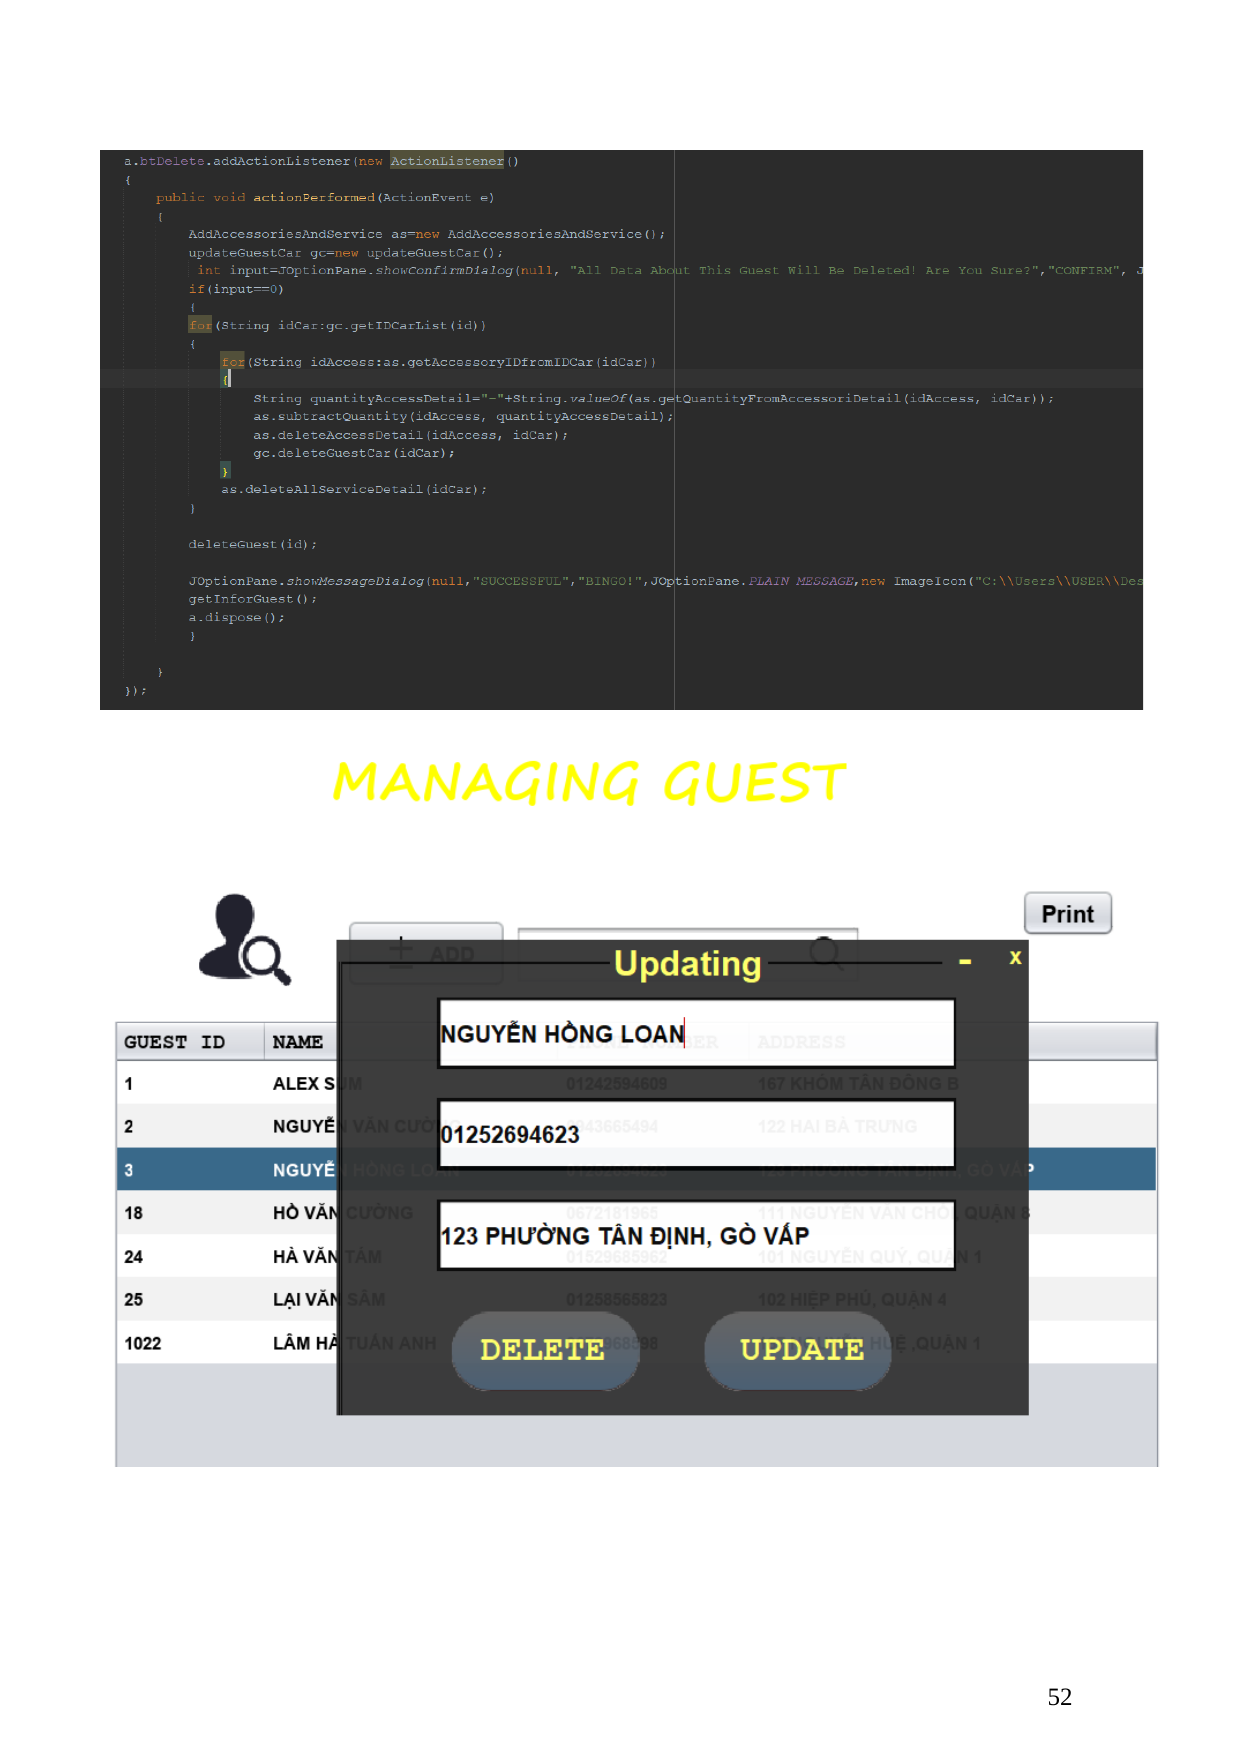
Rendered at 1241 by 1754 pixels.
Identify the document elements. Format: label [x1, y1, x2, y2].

picture [100, 150, 1144, 710]
picture [100, 746, 1202, 1467]
